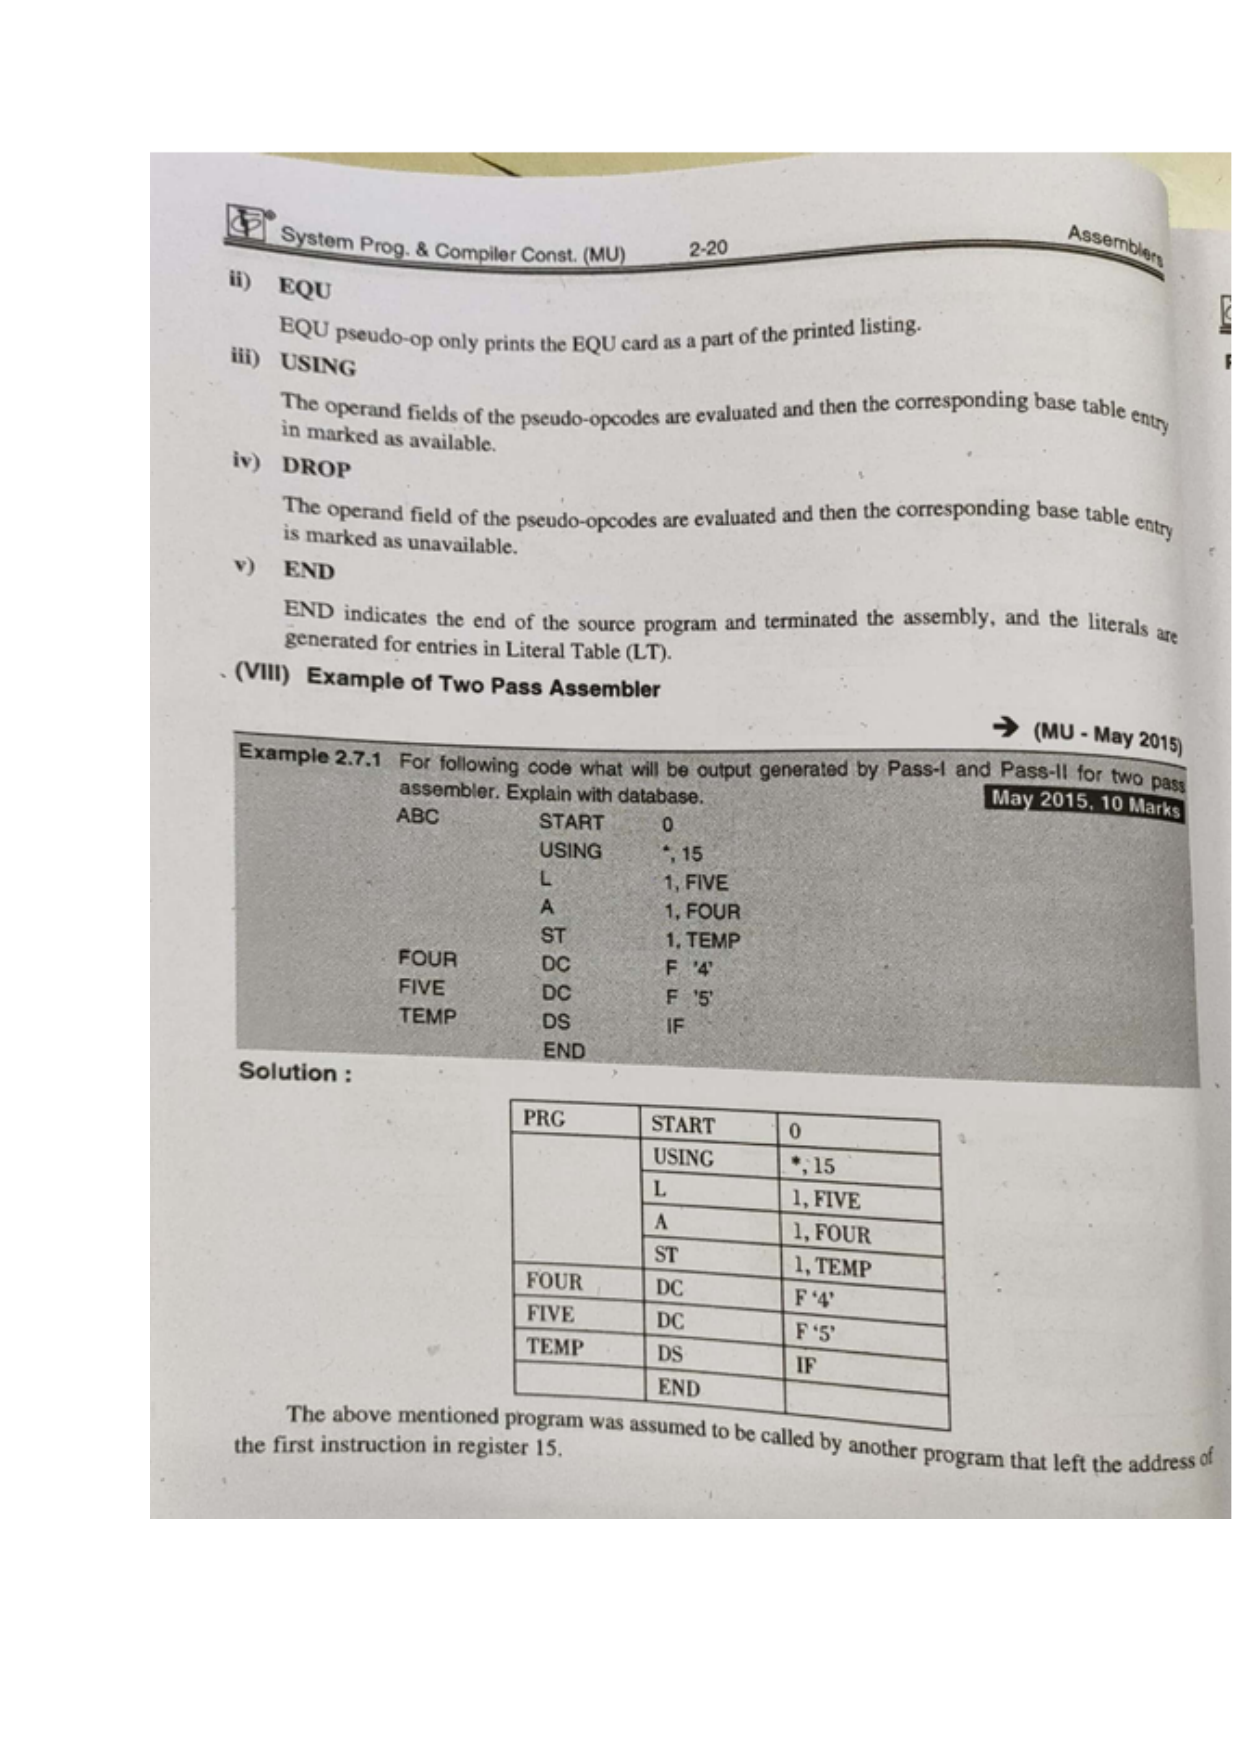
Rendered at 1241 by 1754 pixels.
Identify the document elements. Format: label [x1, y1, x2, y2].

picture [150, 150, 1232, 1519]
